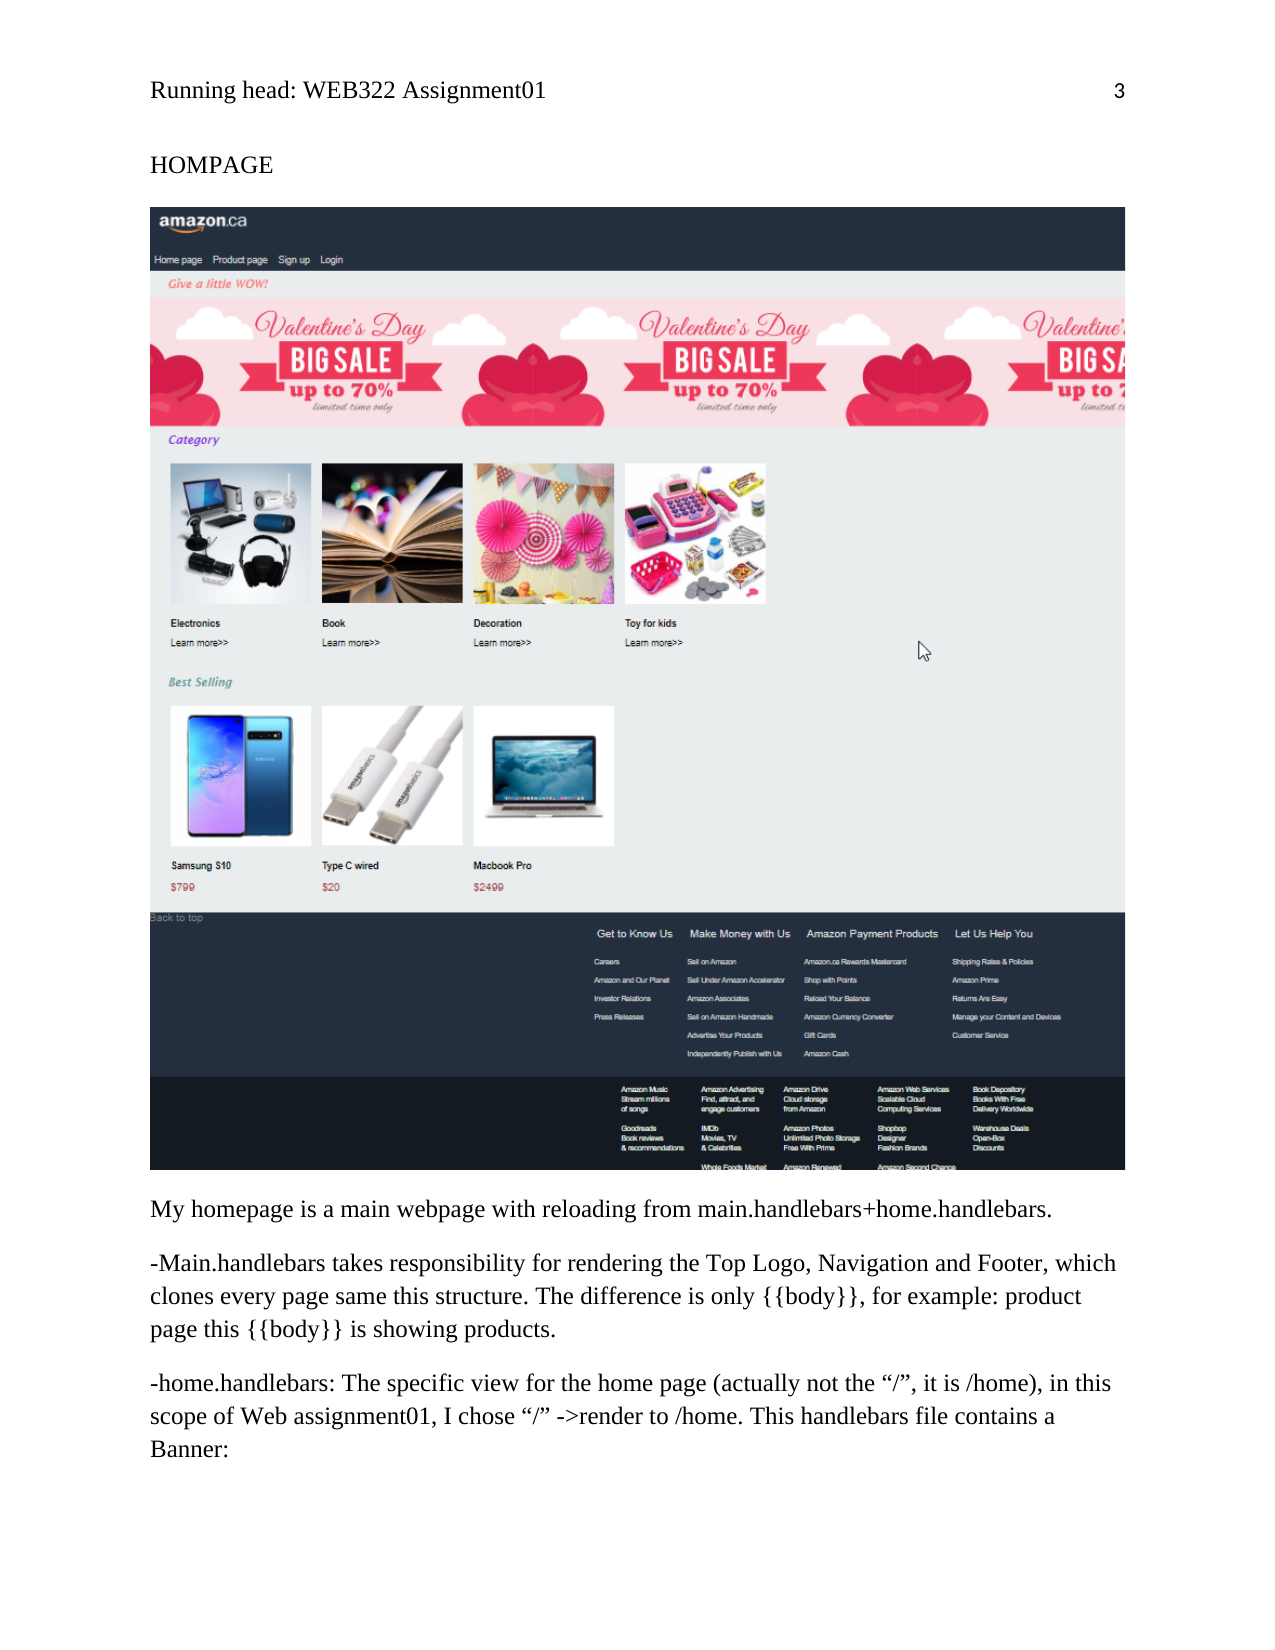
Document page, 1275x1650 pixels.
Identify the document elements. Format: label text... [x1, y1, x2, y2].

text My homepage is a main webpage with reloading from main.handlebars+home.handlebars. [150, 1194, 1125, 1223]
text -Main.handlebars takes responsibility for rendering the Top Logo, Navigation and Footer, which clones every page same this structure. The difference is only {{body}}, for example: product page this {{body}} is showing products. [150, 1248, 1125, 1343]
text HOMPAGE [150, 150, 1125, 179]
text -home.handlebars: The specific view for the home page (actually not the “/”, it is /home), in this scope of Web assignment01, I chose “/” ->render to /home. This handlebars file contains a Banner: [150, 1368, 1125, 1463]
picture [150, 207, 1125, 1170]
